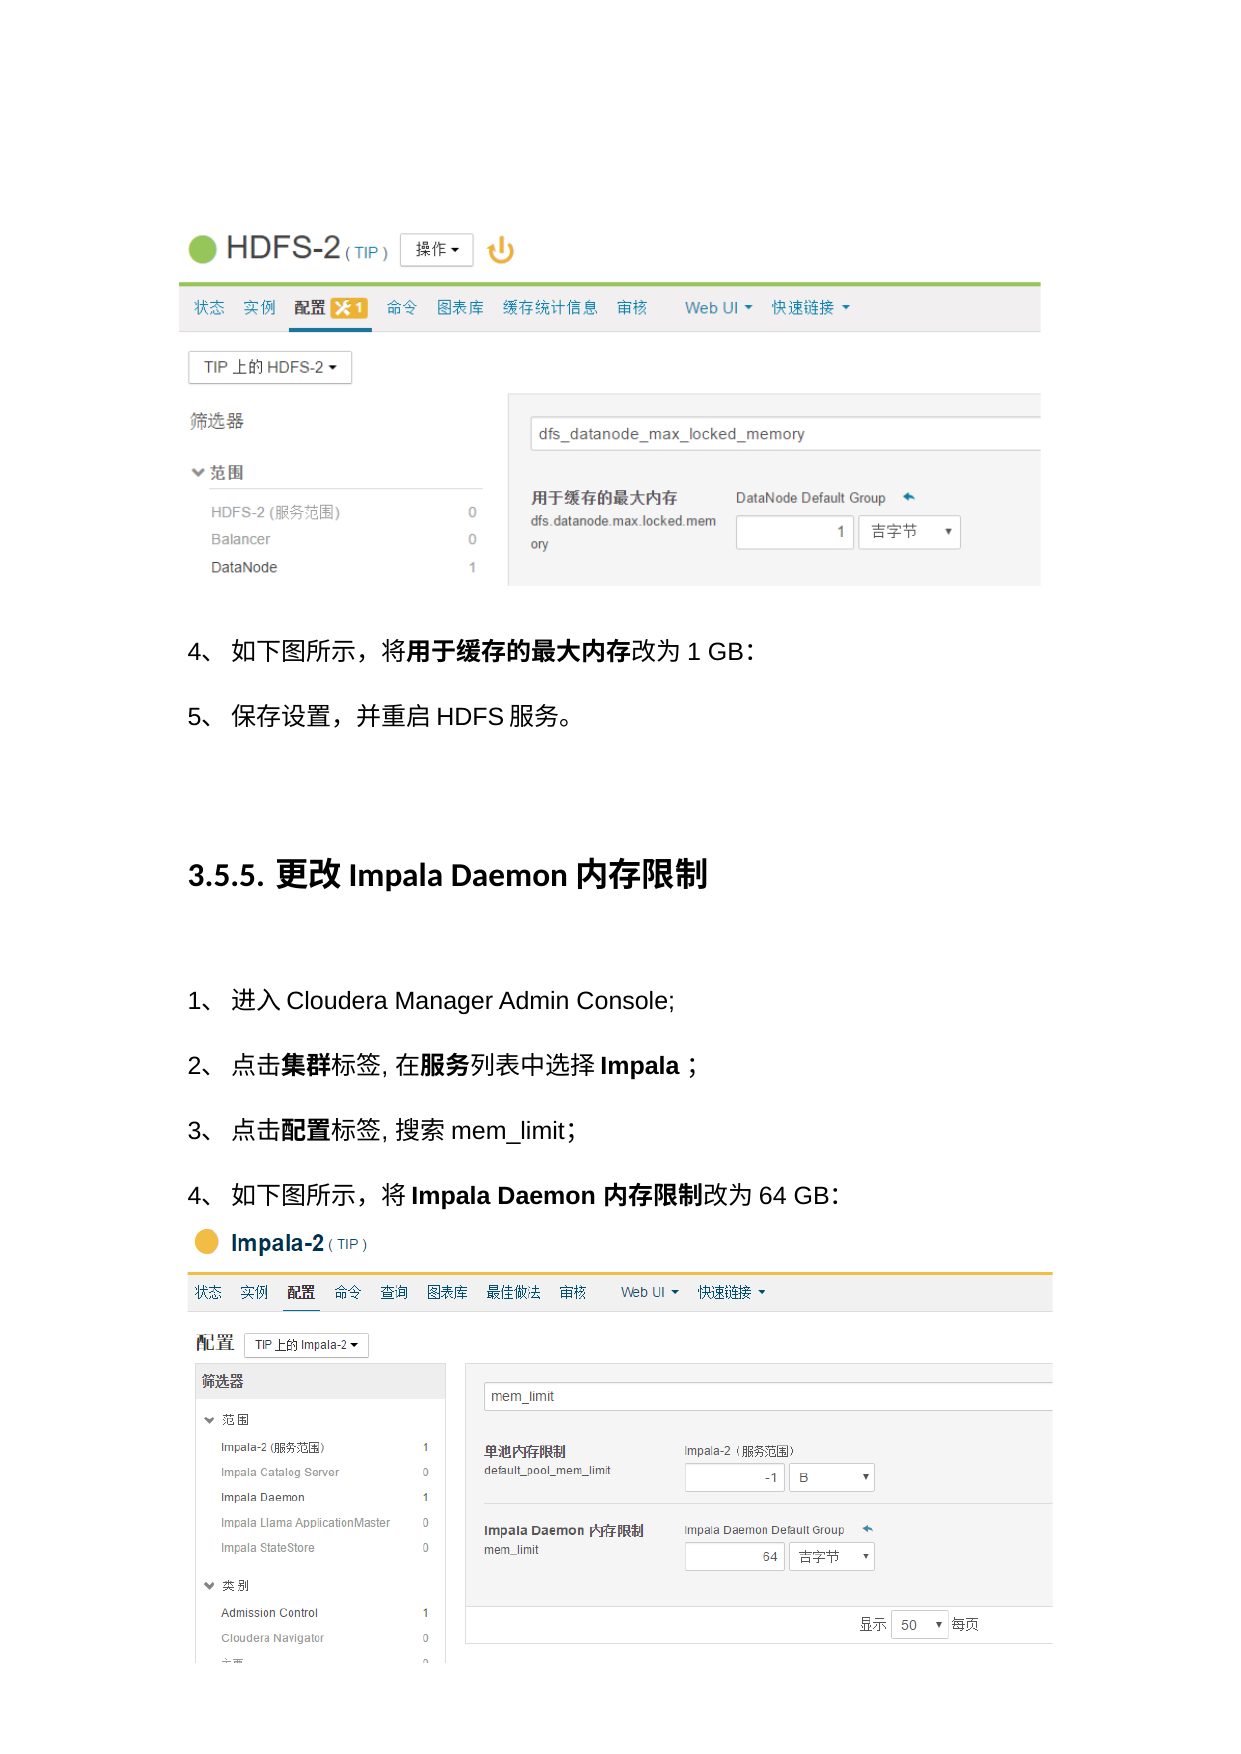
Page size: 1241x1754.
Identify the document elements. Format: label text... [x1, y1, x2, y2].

subtitle 更改Impala Daemon内存限制 [187, 839, 1053, 904]
list 进入Cloudera Manager Admin Console; [187, 966, 1053, 1031]
picture [178, 226, 1040, 585]
list 保存设置，并重启HDFS服务。 [187, 682, 1053, 747]
list 点击配置标签, 搜索 mem_limit； [187, 1096, 1053, 1161]
list 如下图所示，将Impala Daemon 内存限制改为 64 GB： [187, 1161, 1053, 1226]
picture [187, 1229, 1053, 1663]
list 点击集群标签, 在服务列表中选择Impala ； [187, 1031, 1053, 1096]
